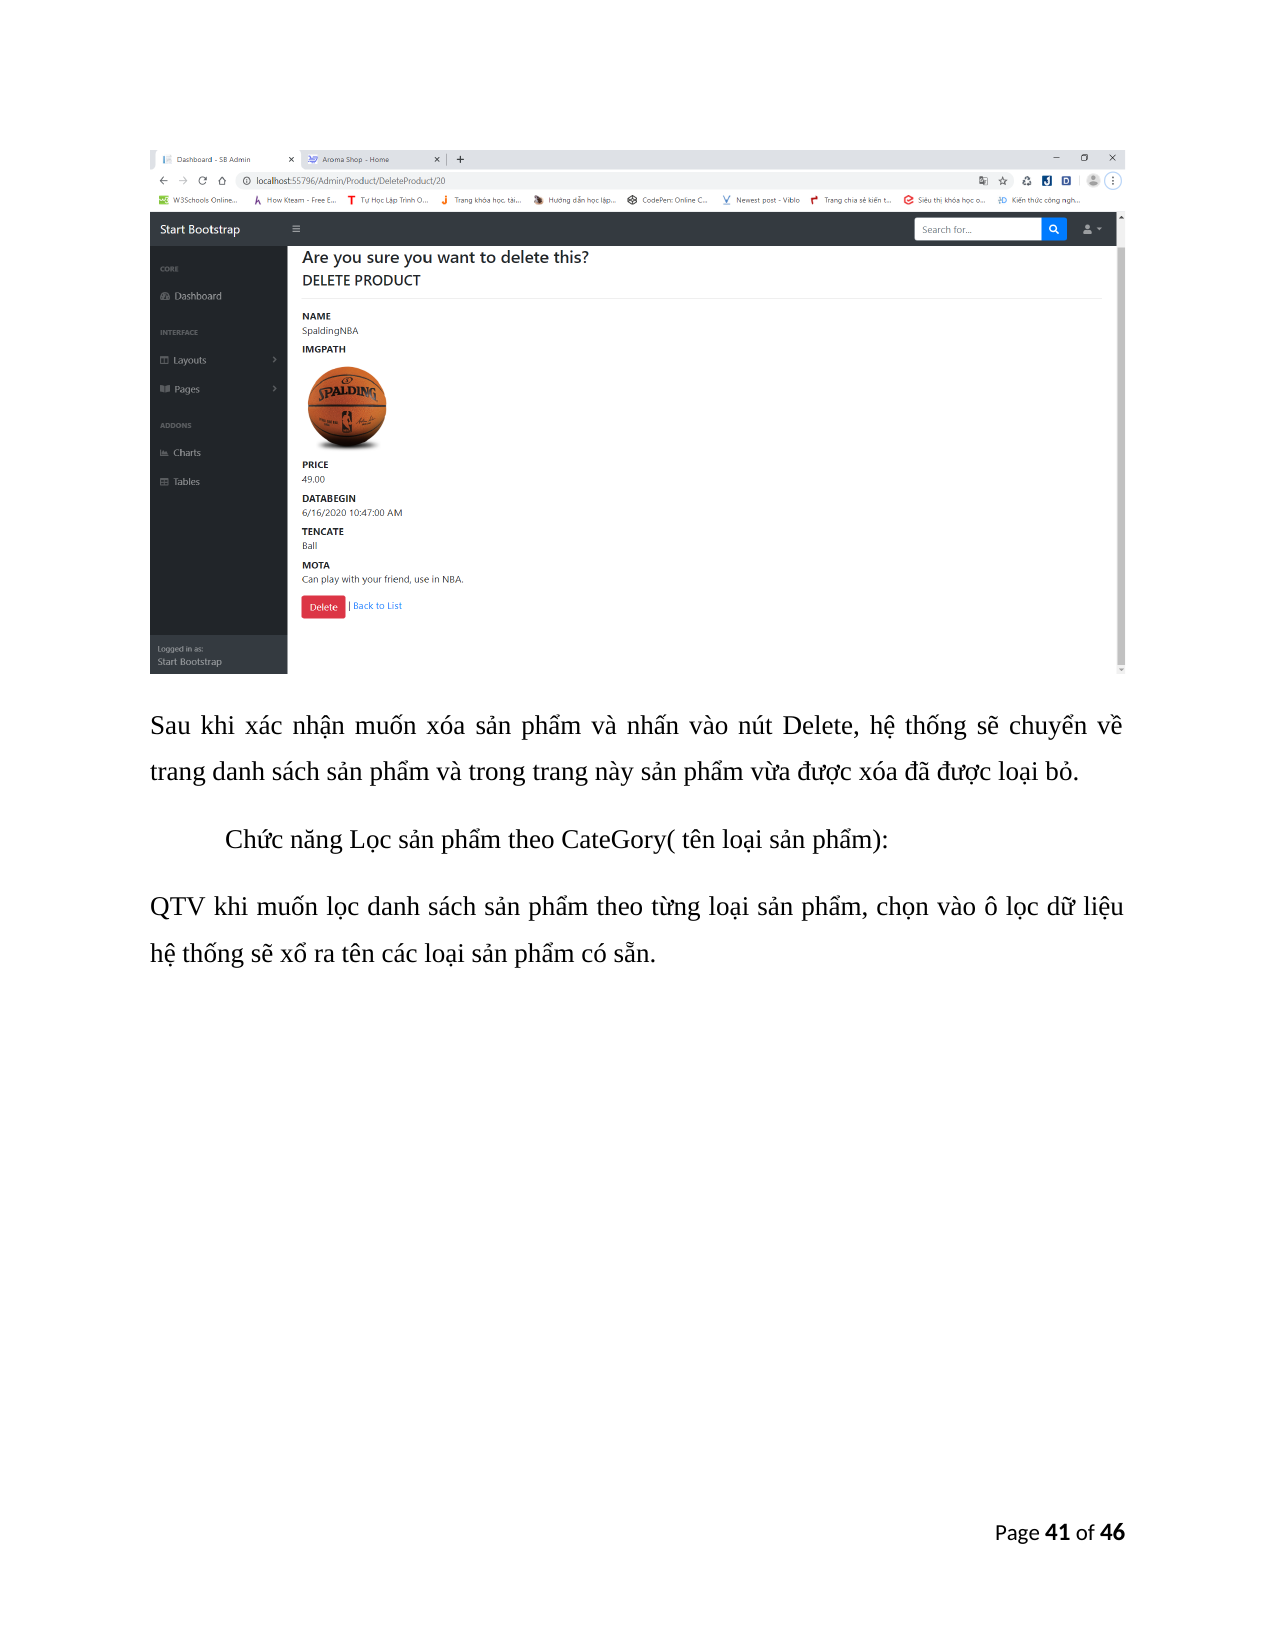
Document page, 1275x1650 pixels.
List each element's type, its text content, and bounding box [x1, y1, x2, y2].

picture [150, 150, 1125, 674]
text Chức năng Lọc sản phẩm theo CateGory( tên loại sản phẩm): [150, 823, 1125, 854]
text QTV khi muốn lọc danh sách sản phẩm theo từng loại sản phẩm, chọn vào ô lọc dữ liệu hệ thống sẽ xổ ra tên các loại sản phẩm có sẵn. [150, 891, 1125, 968]
text Sau khi xác nhận muốn xóa sản phẩm và nhấn vào nút Delete, hệ thống sẽ chuyển về trang danh sách sản phẩm và trong trang này sản phẩm vừa được xóa đã được loại bỏ. [150, 709, 1125, 787]
